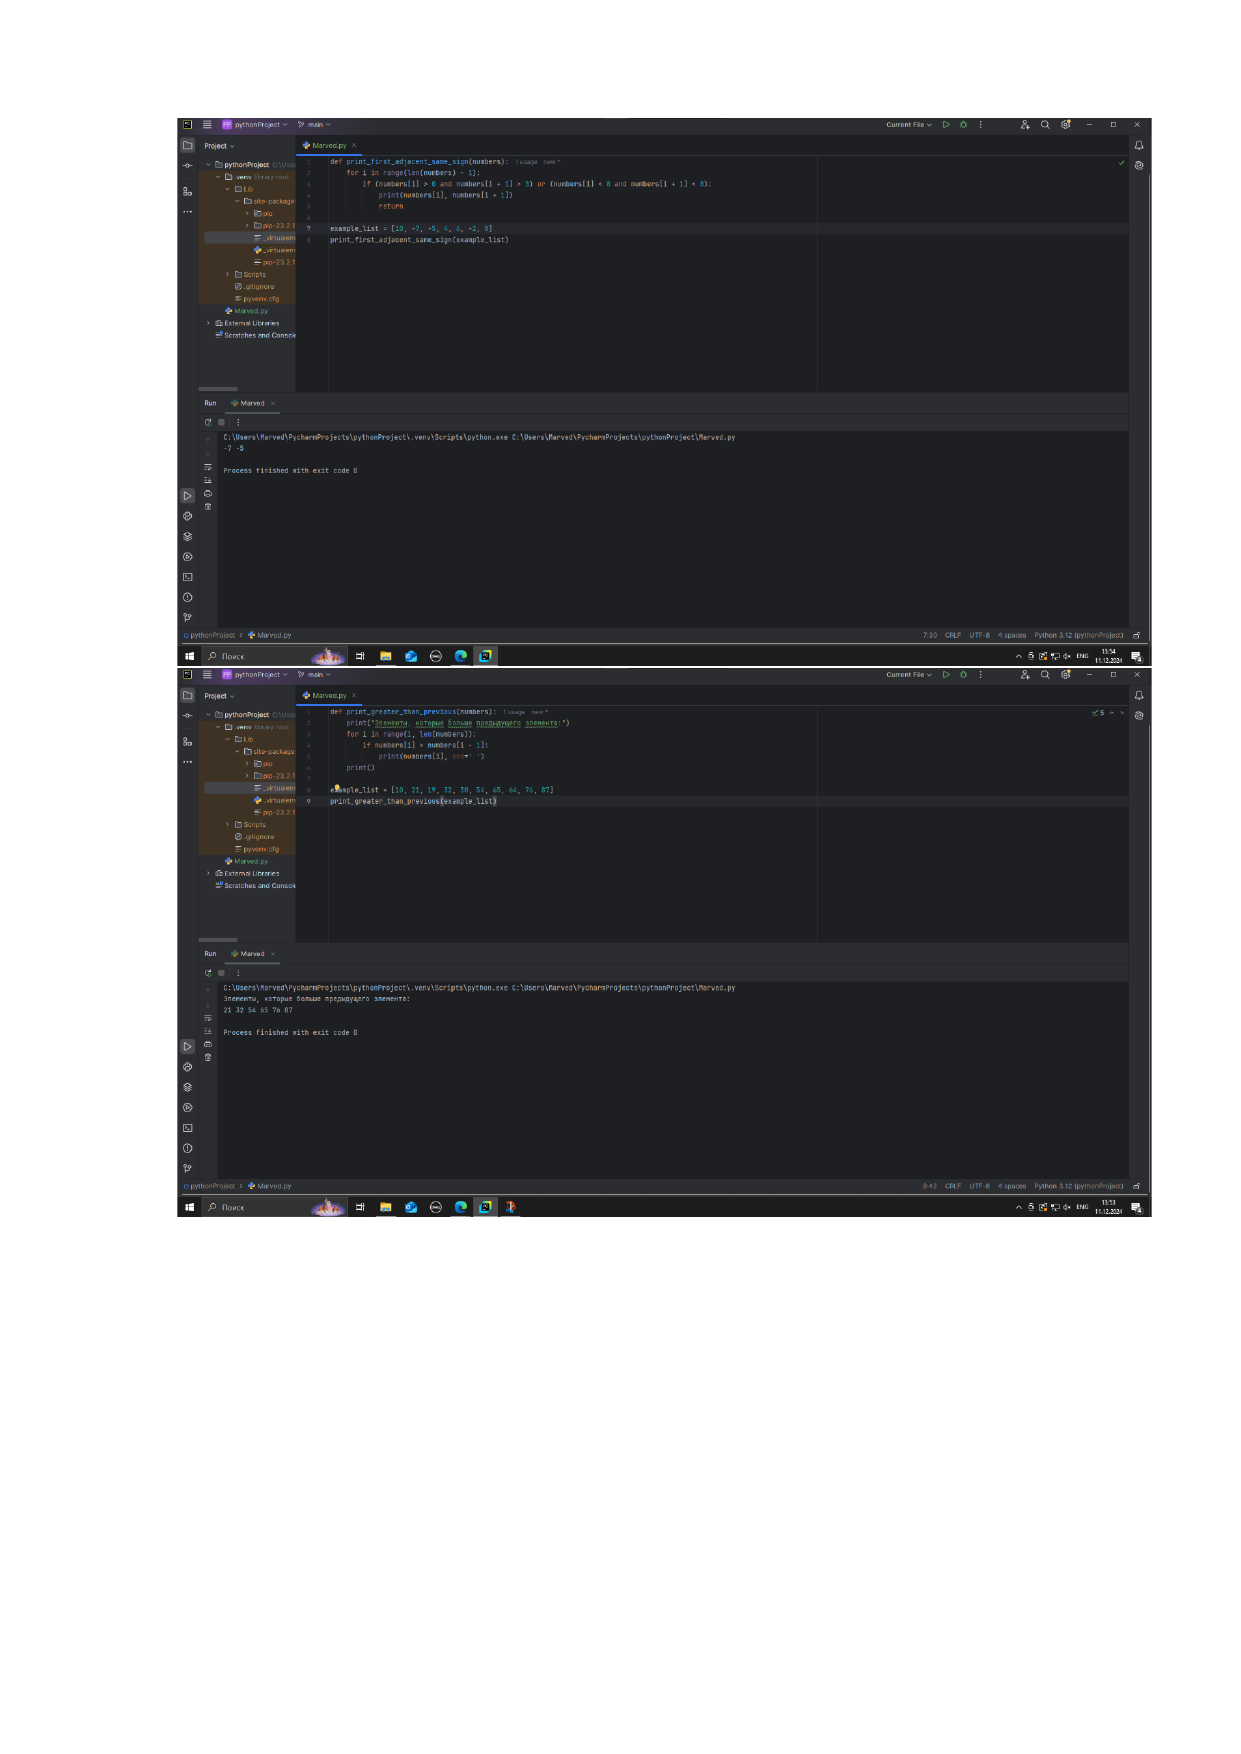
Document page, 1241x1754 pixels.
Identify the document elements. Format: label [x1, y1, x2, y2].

picture [177, 668, 1152, 1217]
picture [177, 118, 1152, 666]
